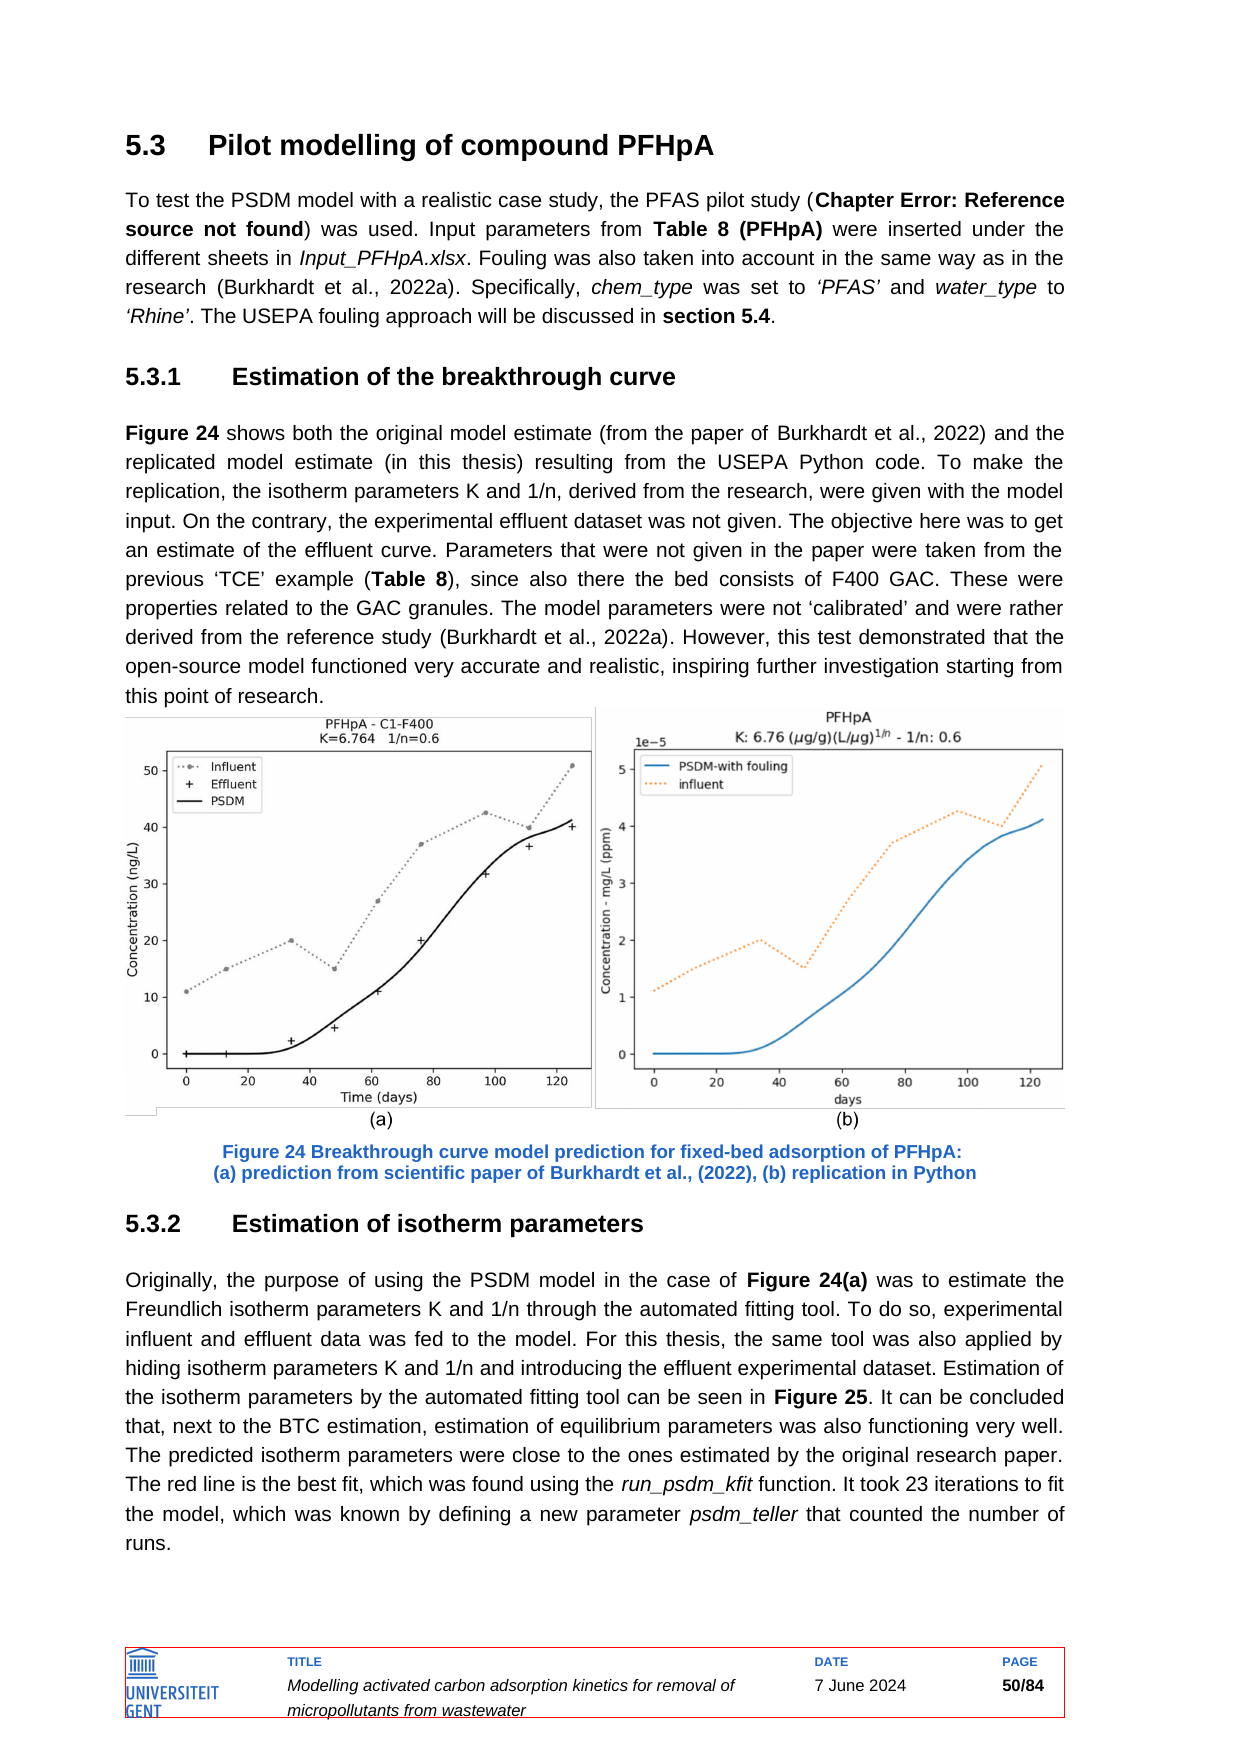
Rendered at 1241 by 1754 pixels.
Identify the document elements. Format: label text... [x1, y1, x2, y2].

picture [125, 707, 1065, 1141]
subtitle Estimation of isotherm parameters [125, 1204, 1065, 1238]
subtitle Pilot modelling of compound PFHpA [125, 124, 1065, 162]
text Figure 24 shows both the original model estimate (from the paper of Burkhardt et al., 2022) and the replicated model estimate (in this thesis) resulting from the USEPA Python code. To make the replication, the isotherm parameters K and 1/n, derived from the research, were given with the model input. On the contrary, the experimental effluent dataset was not given. The objective here was to get an estimate of the effluent curve. Parameters that were not given in the paper were taken from the previous ‘TCE’ example (Table 8), since also there the bed consists of F400 GAC. These were properties related to the GAC granules. The model parameters were not ‘calibrated’ and were rather derived from the reference study (Burkhardt et al., 2022a). However, this test demonstrated that the open-source model functioned very accurate and realistic, inspiring further investigation starting from this point of research. [125, 416, 1065, 707]
picture [95, 1623, 252, 1749]
text Figure 24 Breakthrough curve model prediction for fixed-bed adsorption of PFHpA: (a) prediction from scientific paper of Burkhardt et al., (2022), (b) replication in Python [125, 1141, 1065, 1184]
subtitle Estimation of the breakthrough curve [125, 357, 1065, 391]
text To test the PSDM model with a realistic case study, the PFAS pilot study (Chapter 0) was used. Input parameters from Table 8 (PFHpA) were inserted under the different sheets in Input_PFHpA.xlsx. Fouling was also taken into account in the same way as in the research (Burkhardt et al., 2022a). Specifically, chem_type was set to ‘PFAS’ and water_type to ‘Rhine’. The USEPA fouling approach will be discussed in section 5.4. [125, 182, 1065, 328]
text Originally, the purpose of using the PSDM model in the case of Figure 24(a) was to estimate the Freundlich isotherm parameters K and 1/n through the automated fitting tool. To do so, experimental influent and effluent data was fed to the model. For this thesis, the same tool was also applied by hiding isotherm parameters K and 1/n and introducing the effluent experimental dataset. Estimation of the isotherm parameters by the automated fitting tool can be seen in Figure 25. It can be concluded that, next to the BTC estimation, estimation of equilibrium parameters was also functioning very well. The predicted isotherm parameters were close to the ones estimated by the original research paper. The red line is the best fit, which was found using the run_psdm_kfit function. It took 23 iterations to fit the model, which was known by defining a new parameter psdm_teller that counted the number of runs. [125, 1263, 1065, 1554]
